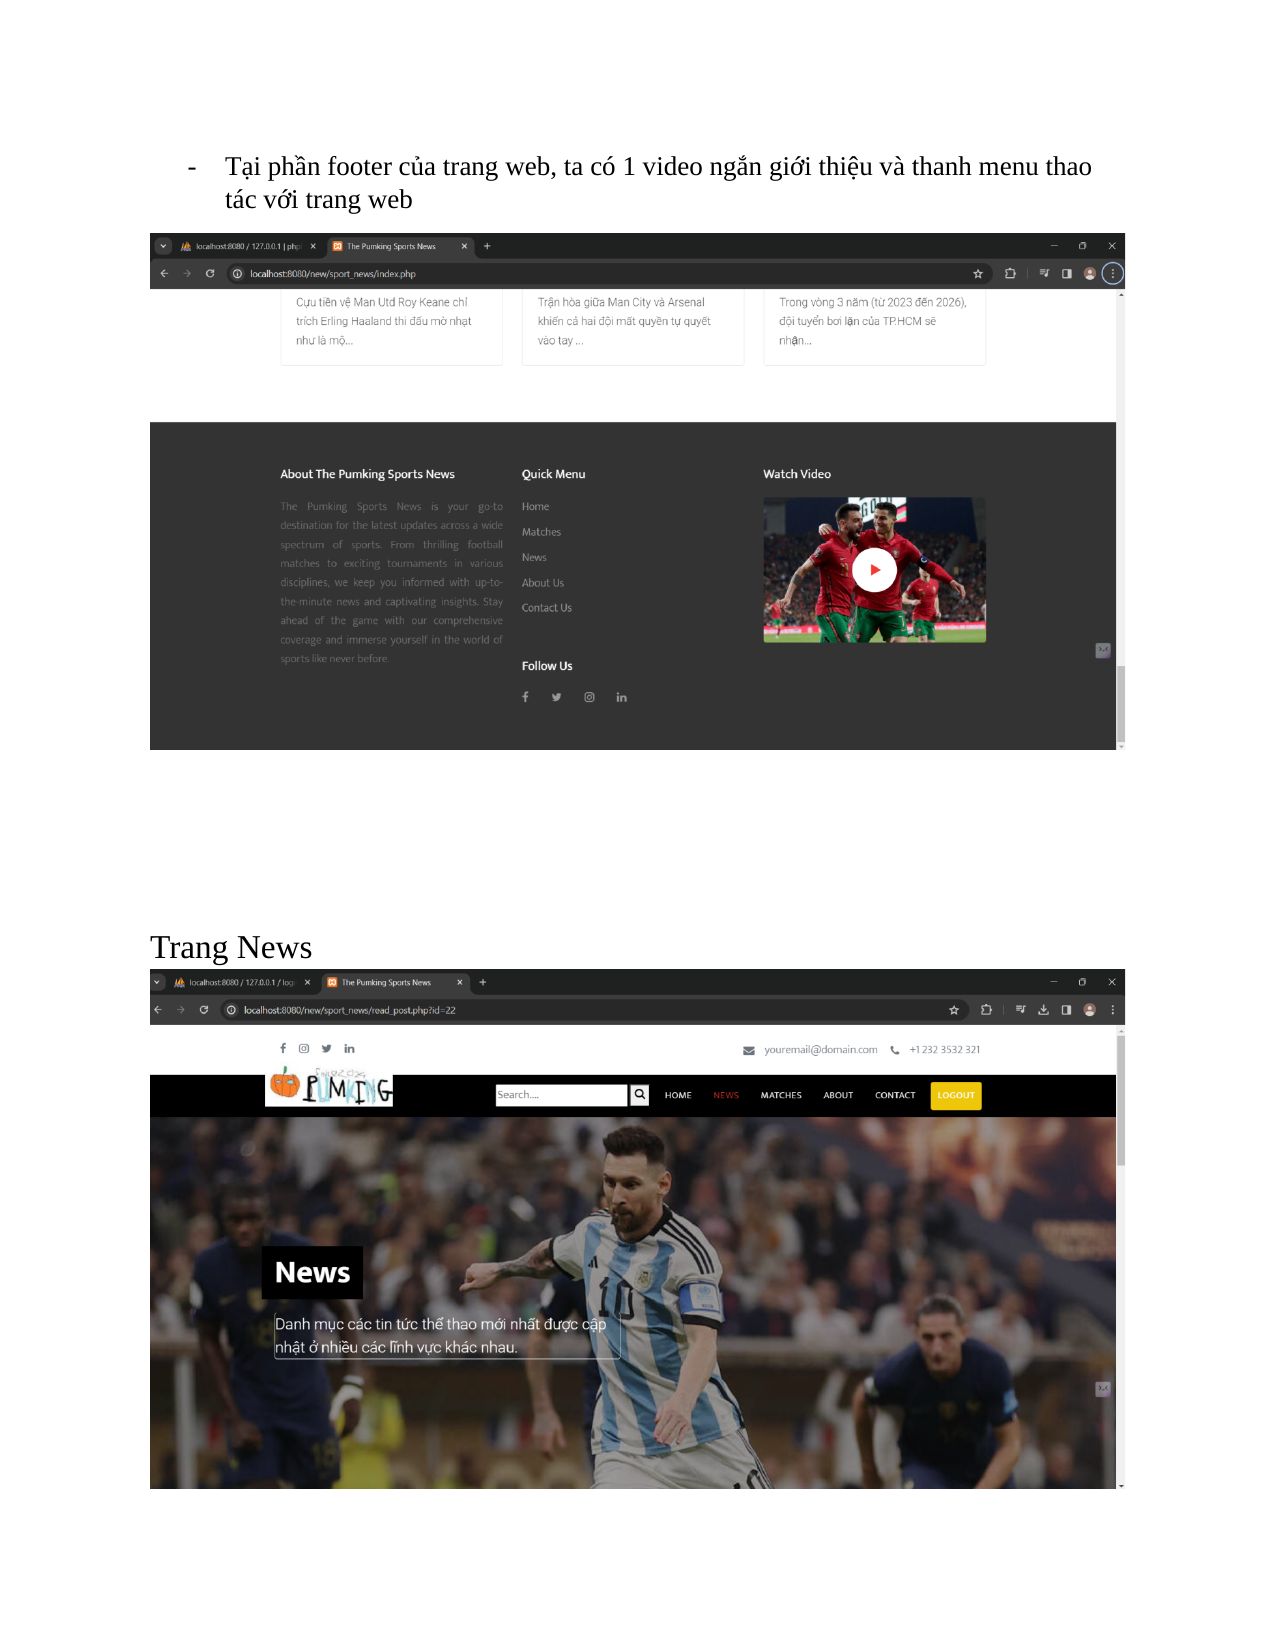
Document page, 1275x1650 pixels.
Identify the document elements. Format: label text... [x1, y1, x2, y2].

list Tại phần footer của trang web, ta có 1 video ngắn giới thiệu và thanh menu thao tác với trang web [187, 150, 1125, 215]
picture [150, 233, 1125, 750]
picture [150, 969, 1125, 1489]
subtitle Trang News [150, 928, 1125, 966]
